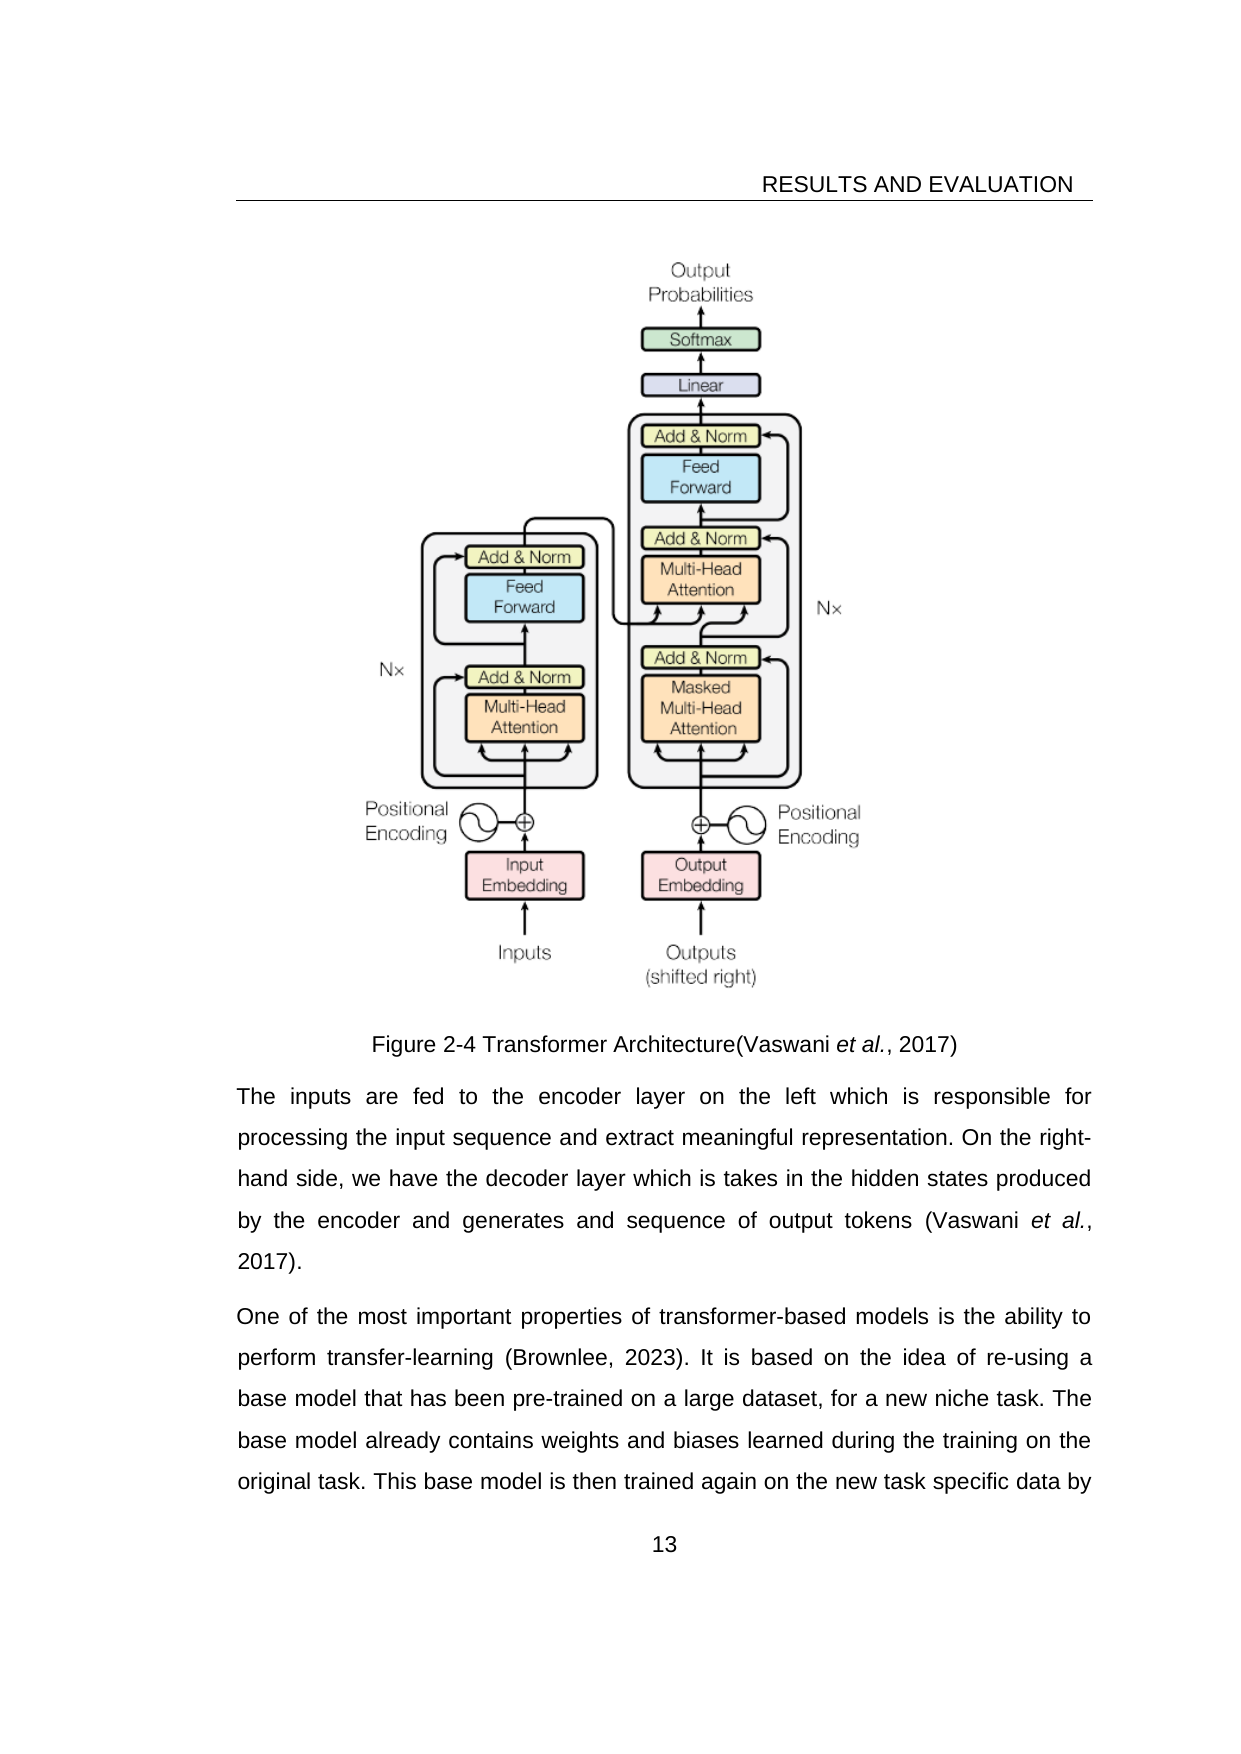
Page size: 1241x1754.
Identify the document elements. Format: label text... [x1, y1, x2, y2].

text The inputs are fed to the encoder layer on the left which is responsible for processing the input sequence and extract meaningful representation. On the right-hand side, we have the decoder layer which is takes in the hidden states produced by the encoder and generates and sequence of output tokens . [236, 1083, 1092, 1274]
picture [338, 248, 928, 1003]
text Figure - Transformer Architecture [236, 1031, 1092, 1058]
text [236, 1303, 1092, 1494]
